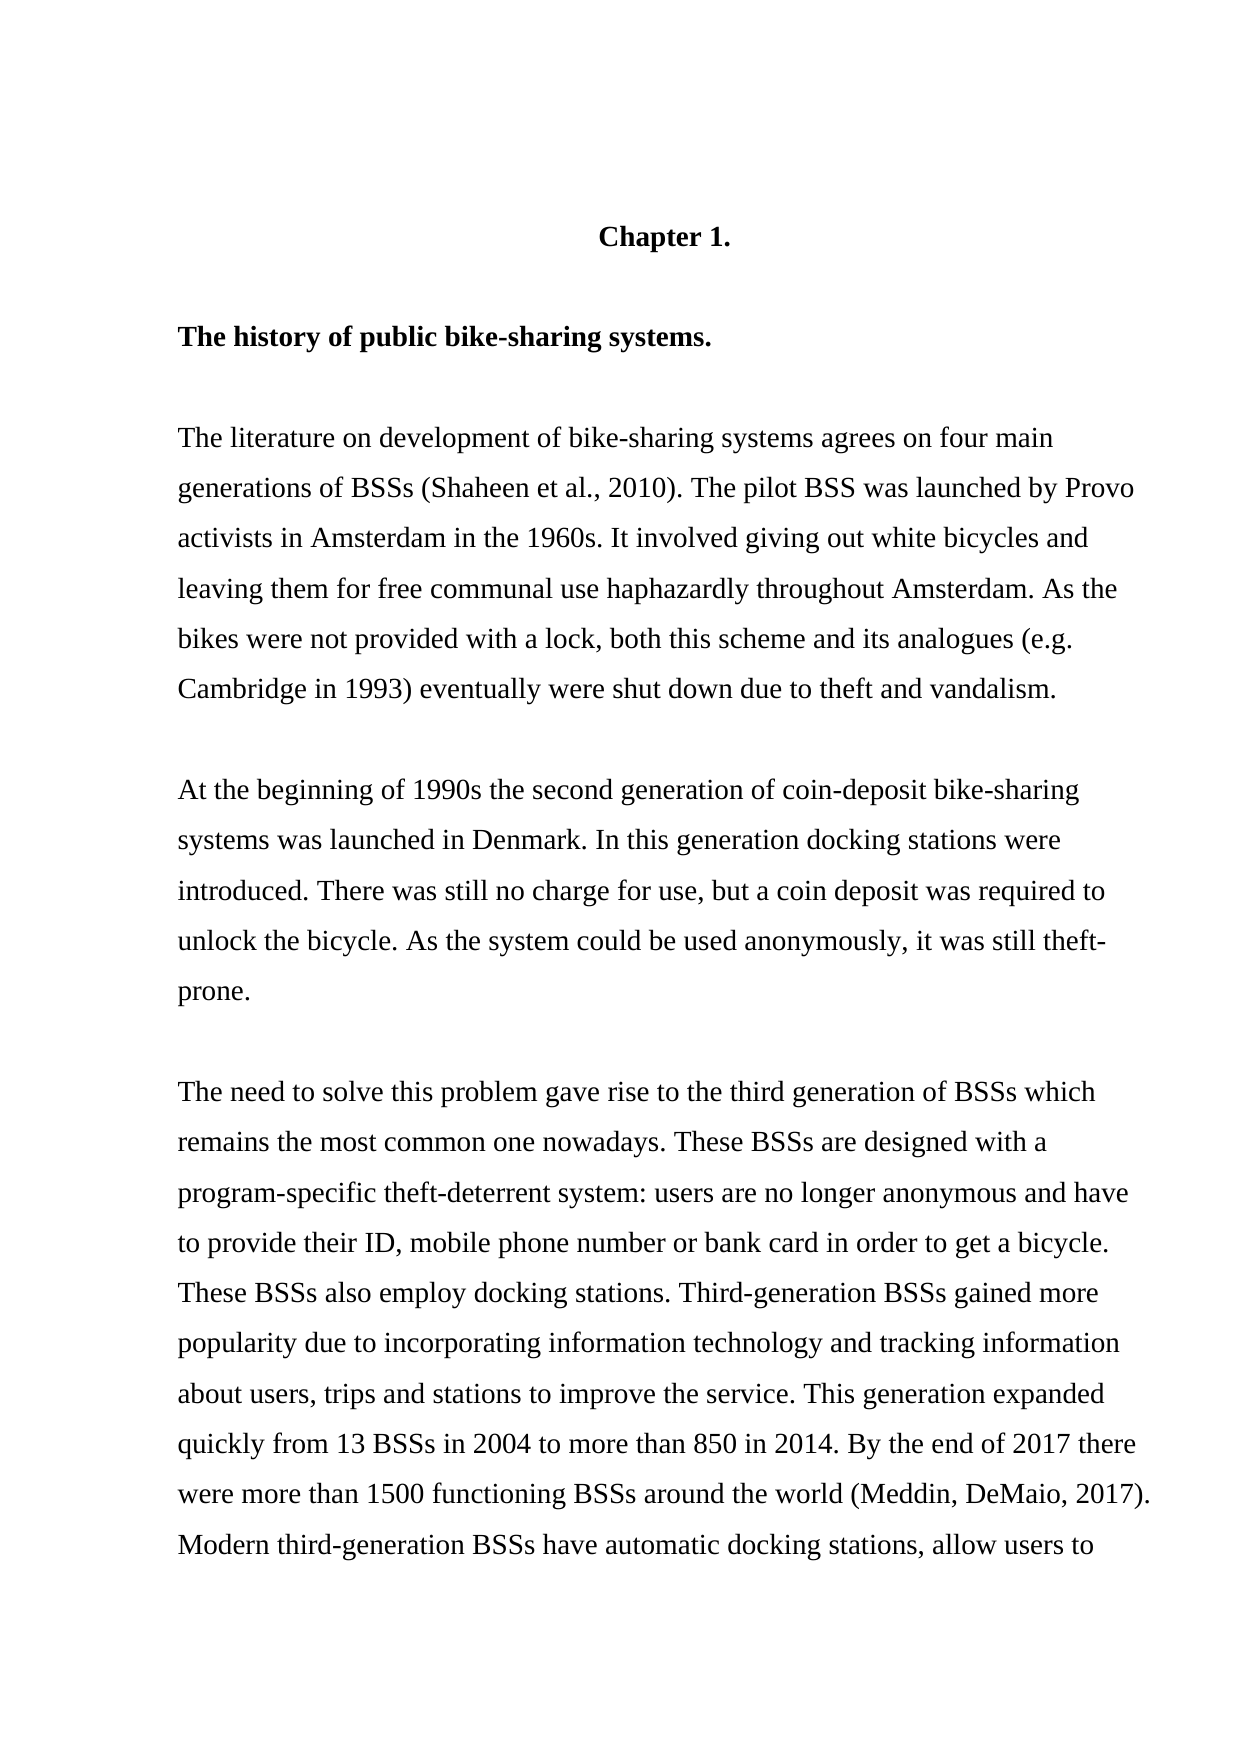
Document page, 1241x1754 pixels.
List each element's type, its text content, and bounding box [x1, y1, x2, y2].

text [177, 1074, 1152, 1560]
text At the beginning of 1990s the second generation of coin-deposit bike-sharing systems was launched in Denmark. In this generation docking stations were introduced. There was still no charge for use, but a coin deposit was required to unlock the bicycle. As the system could be used anonymously, it was still theft-prone. [177, 772, 1152, 1007]
text The history of public bike-sharing systems. [177, 319, 1152, 353]
text The literature on development of bike-sharing systems agrees on four main generations of BSSs (Shaheen et al., 2010). The pilot BSS was launched by Provo activists in Amsterdam in the 1960s. It involved giving out white bicycles and leaving them for free communal use haphazardly throughout Amsterdam. As the bikes were not provided with a lock, both this scheme and its analogues (e.g. Cambridge in 1993) eventually were shut down due to theft and vandalism. [177, 420, 1152, 705]
text Chapter 1. [177, 219, 1152, 252]
